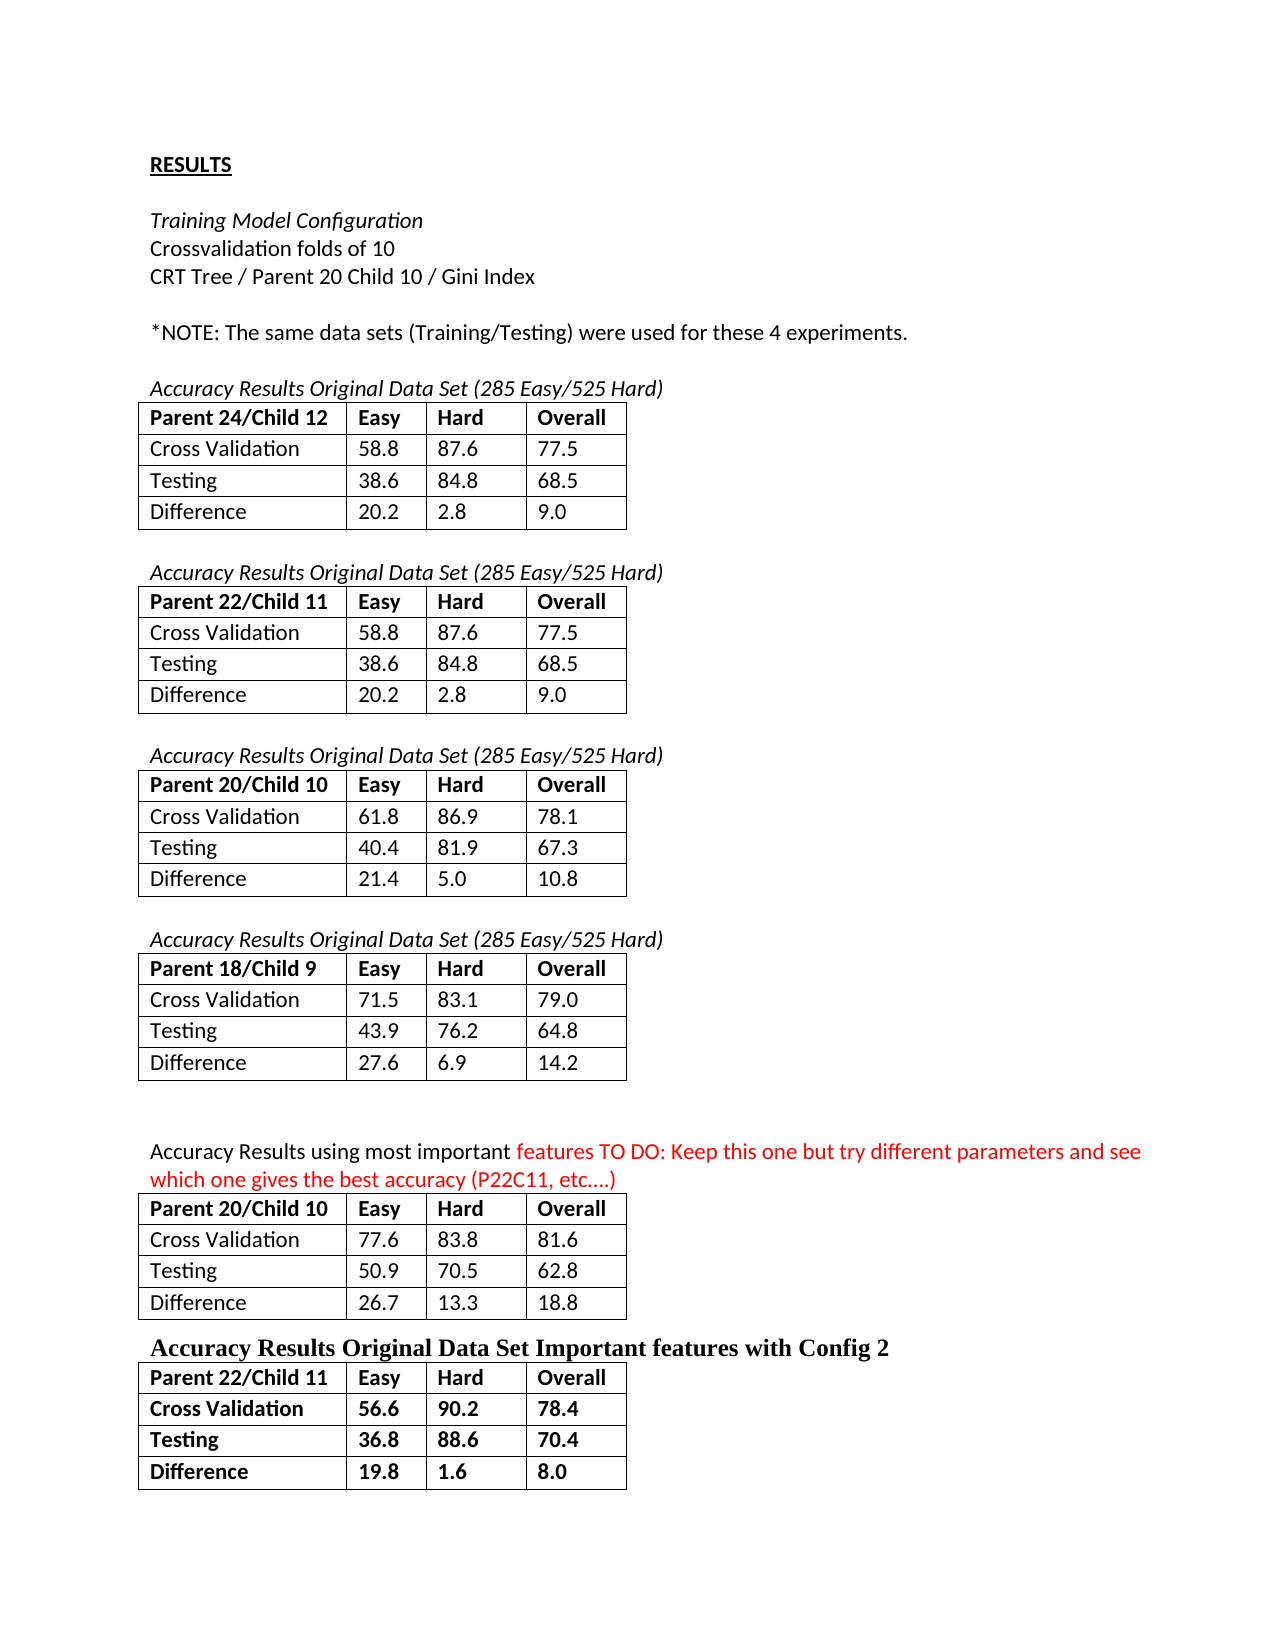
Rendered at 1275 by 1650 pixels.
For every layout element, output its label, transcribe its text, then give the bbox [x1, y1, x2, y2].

table_cell 90.2 [427, 1394, 526, 1424]
table_cell 19.8 [347, 1457, 426, 1489]
text Accuracy Results Original Data Set (285 Easy/525 Hard) [150, 925, 1200, 953]
table_cell Testing [139, 1256, 346, 1287]
table_cell 20.2 [347, 497, 426, 529]
table_cell 78.4 [527, 1394, 626, 1424]
table_cell 10.8 [527, 864, 626, 896]
table_cell 1.6 [427, 1457, 526, 1489]
table_cell 84.8 [427, 649, 526, 679]
text Training Model Configuration [150, 206, 1200, 234]
table_cell 70.4 [527, 1426, 626, 1456]
table_header Overall [527, 403, 626, 433]
table_cell 87.6 [427, 618, 526, 648]
table_header Overall [527, 1363, 626, 1393]
table_header Overall [527, 771, 626, 801]
table_header Parent 20/Child 10 [139, 1194, 346, 1224]
table_cell Difference [139, 681, 346, 712]
table_cell 67.3 [527, 833, 626, 863]
table_header Parent 18/Child 9 [139, 954, 346, 984]
table_cell 64.8 [527, 1017, 626, 1047]
table_header Parent 22/Child 11 [139, 1363, 346, 1393]
table_cell 9.0 [527, 681, 626, 712]
text Accuracy Results Original Data Set (285 Easy/525 Hard) [150, 558, 1200, 586]
table_header Overall [527, 587, 626, 617]
table_cell 26.7 [347, 1288, 426, 1319]
table_cell 2.8 [427, 497, 526, 529]
table_cell 77.5 [527, 435, 626, 465]
table_cell Testing [139, 466, 346, 496]
table_header Hard [427, 771, 526, 801]
table_cell Difference [139, 1457, 346, 1489]
text Accuracy Results using most important features TO DO: Keep this one but try different parameters and see which one gives the best accuracy (P22C11, etc….) [150, 1137, 1200, 1193]
table_cell 5.0 [427, 864, 526, 896]
table_cell 68.5 [527, 649, 626, 679]
table_cell 50.9 [347, 1256, 426, 1287]
table_cell 76.2 [427, 1017, 526, 1047]
table_cell 58.8 [347, 618, 426, 648]
table_cell 9.0 [527, 497, 626, 529]
table_cell 78.1 [527, 802, 626, 832]
table_cell Testing [139, 833, 346, 863]
table_cell 79.0 [527, 985, 626, 1016]
table_cell Testing [139, 649, 346, 679]
text *NOTE: The same data sets (Training/Testing) were used for these 4 experiments. [150, 318, 1200, 346]
table_cell 14.2 [527, 1048, 626, 1080]
table_header Parent 20/Child 10 [139, 771, 346, 801]
table_cell 77.5 [527, 618, 626, 648]
table_cell 88.6 [427, 1426, 526, 1456]
text Accuracy Results Original Data Set (285 Easy/525 Hard) [150, 374, 1200, 402]
table_cell 84.8 [427, 466, 526, 496]
table_header Hard [427, 954, 526, 984]
text Crossvalidation folds of 10 [150, 234, 1200, 262]
table_header Parent 22/Child 11 [139, 587, 346, 617]
text RESULTS [150, 150, 1200, 178]
table_cell 62.8 [527, 1256, 626, 1287]
table_cell 81.6 [527, 1225, 626, 1255]
table_cell Cross Validation [139, 435, 346, 465]
table_cell 71.5 [347, 985, 426, 1016]
table_cell Cross Validation [139, 618, 346, 648]
table_cell 38.6 [347, 649, 426, 679]
table_cell 83.8 [427, 1225, 526, 1255]
table_header Easy [347, 1194, 426, 1224]
table_header Hard [427, 1363, 526, 1393]
table_cell Difference [139, 1048, 346, 1080]
table_cell Testing [139, 1017, 346, 1047]
table_cell Cross Validation [139, 985, 346, 1016]
table_cell 27.6 [347, 1048, 426, 1080]
table_cell 36.8 [347, 1426, 426, 1456]
table_cell 8.0 [527, 1457, 626, 1489]
table_cell 40.4 [347, 833, 426, 863]
table_cell 2.8 [427, 681, 526, 712]
table_header Easy [347, 403, 426, 433]
table_cell 87.6 [427, 435, 526, 465]
table_header Hard [427, 1194, 526, 1224]
table_header Easy [347, 954, 426, 984]
table_cell 58.8 [347, 435, 426, 465]
table_cell 81.9 [427, 833, 526, 863]
table_cell 83.1 [427, 985, 526, 1016]
table_cell Difference [139, 1288, 346, 1319]
table_cell 20.2 [347, 681, 426, 712]
table_cell 21.4 [347, 864, 426, 896]
table_cell Difference [139, 864, 346, 896]
table_header Overall [527, 954, 626, 984]
text Accuracy Results Original Data Set Important features with Config 2 [150, 1320, 1200, 1362]
text Accuracy Results Original Data Set (285 Easy/525 Hard) [150, 741, 1200, 769]
table_header Hard [427, 403, 526, 433]
table_cell Testing [139, 1426, 346, 1456]
table_header Easy [347, 1363, 426, 1393]
table_cell 6.9 [427, 1048, 526, 1080]
table_header Overall [527, 1194, 626, 1224]
table_cell 61.8 [347, 802, 426, 832]
table_cell Cross Validation [139, 802, 346, 832]
table_header Easy [347, 587, 426, 617]
table_cell Difference [139, 497, 346, 529]
table_cell 70.5 [427, 1256, 526, 1287]
table_cell 13.3 [427, 1288, 526, 1319]
table_cell 86.9 [427, 802, 526, 832]
text CRT Tree / Parent 20 Child 10 / Gini Index [150, 262, 1200, 290]
table_cell Cross Validation [139, 1394, 346, 1424]
table_cell 38.6 [347, 466, 426, 496]
table_header Easy [347, 771, 426, 801]
table_cell 18.8 [527, 1288, 626, 1319]
table_header Parent 24/Child 12 [139, 403, 346, 433]
table_header Hard [427, 587, 526, 617]
table_cell 77.6 [347, 1225, 426, 1255]
table_cell 43.9 [347, 1017, 426, 1047]
table_cell Cross Validation [139, 1225, 346, 1255]
table_cell 68.5 [527, 466, 626, 496]
table_cell 56.6 [347, 1394, 426, 1424]
